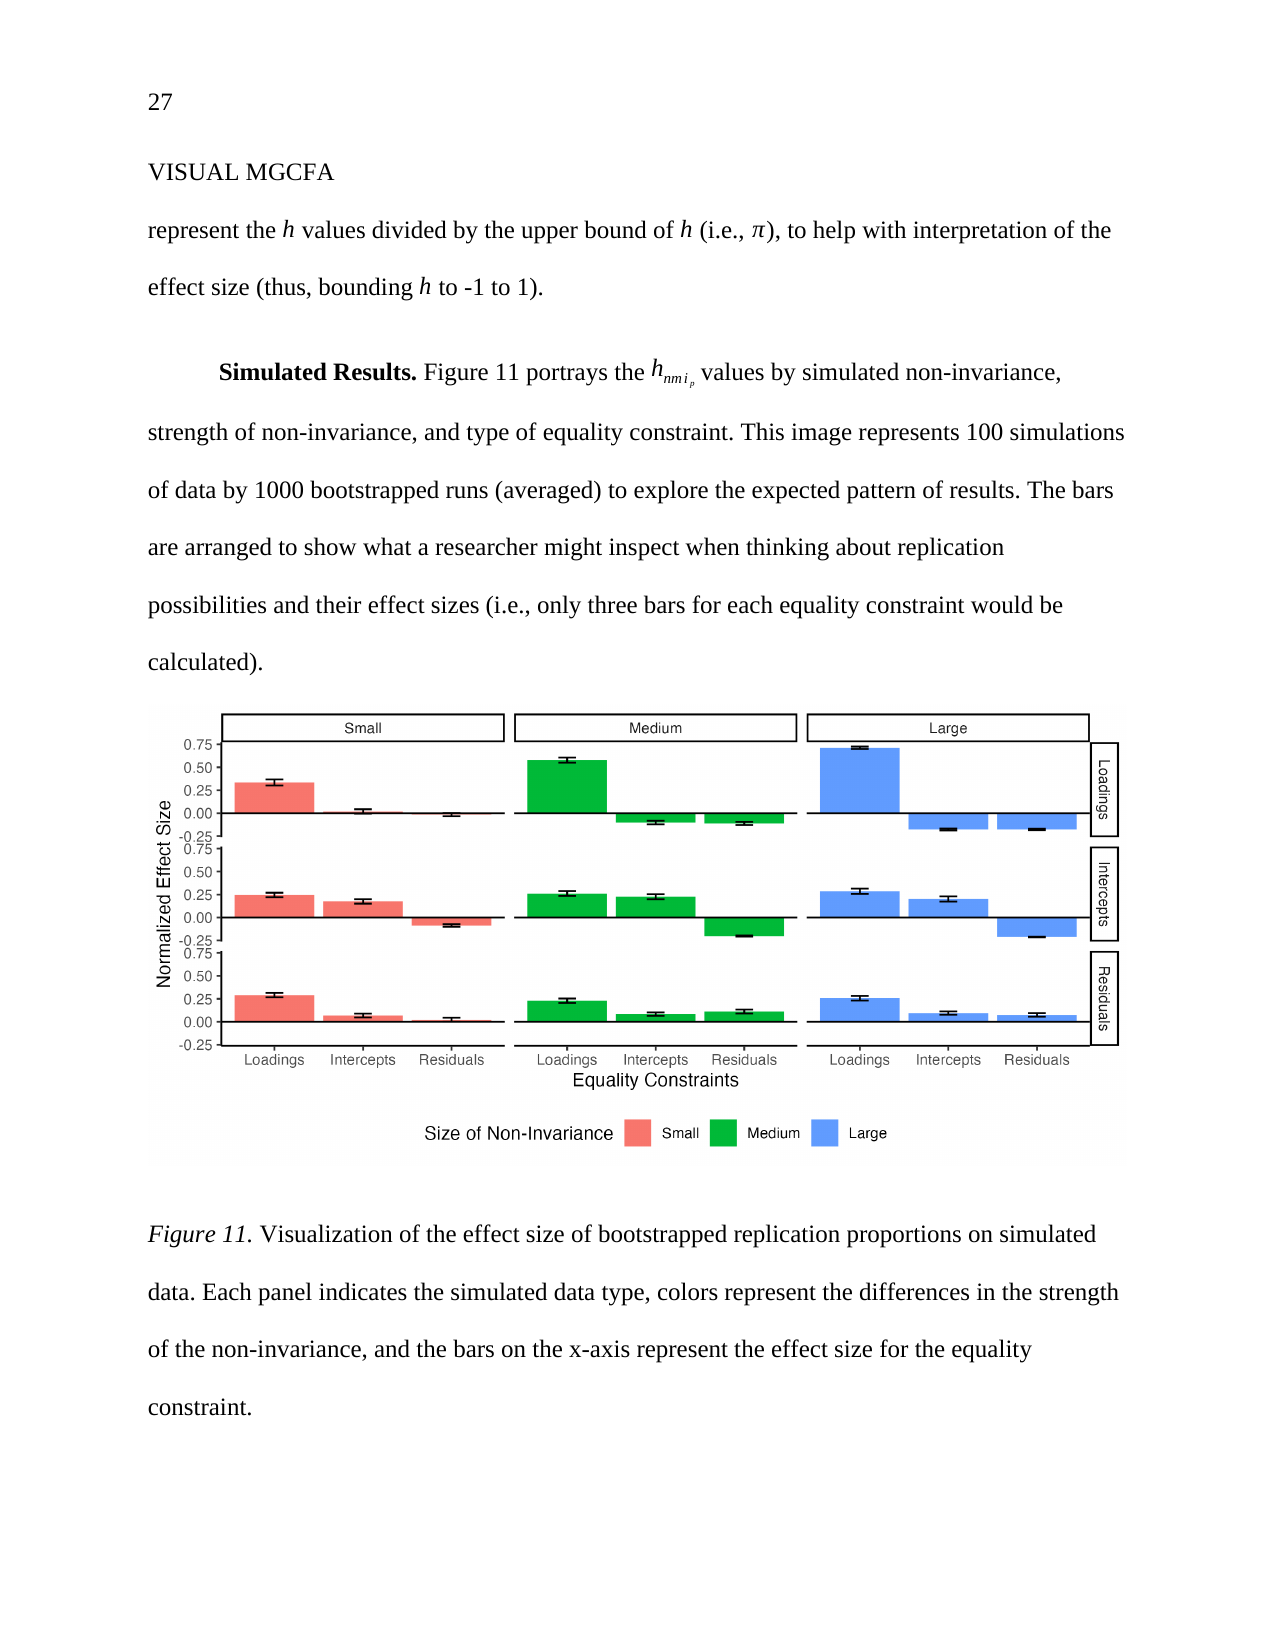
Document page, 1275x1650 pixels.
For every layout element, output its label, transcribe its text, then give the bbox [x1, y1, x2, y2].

text Figure 11. Visualization of the effect size of bootstrapped replication proportions on simulated data. Each panel indicates the simulated data type, colors represent the differences in the strength of the non-invariance, and the bars on the x-axis represent the effect size for the equality constraint. [148, 1219, 1127, 1421]
picture [147, 704, 1128, 1166]
text Simulated Results. Figure 11 portrays the values by simulated non-invariance, strength of non-invariance, and type of equality constraint. This image represents 100 simulations of data by 1000 bootstrapped runs (averaged) to explore the expected pattern of results. The bars are arranged to show what a researcher might inspect when thinking about replication possibilities and their effect sizes (i.e., only three bars for each equality constraint would be calculated). [148, 355, 1127, 704]
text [148, 215, 1127, 301]
